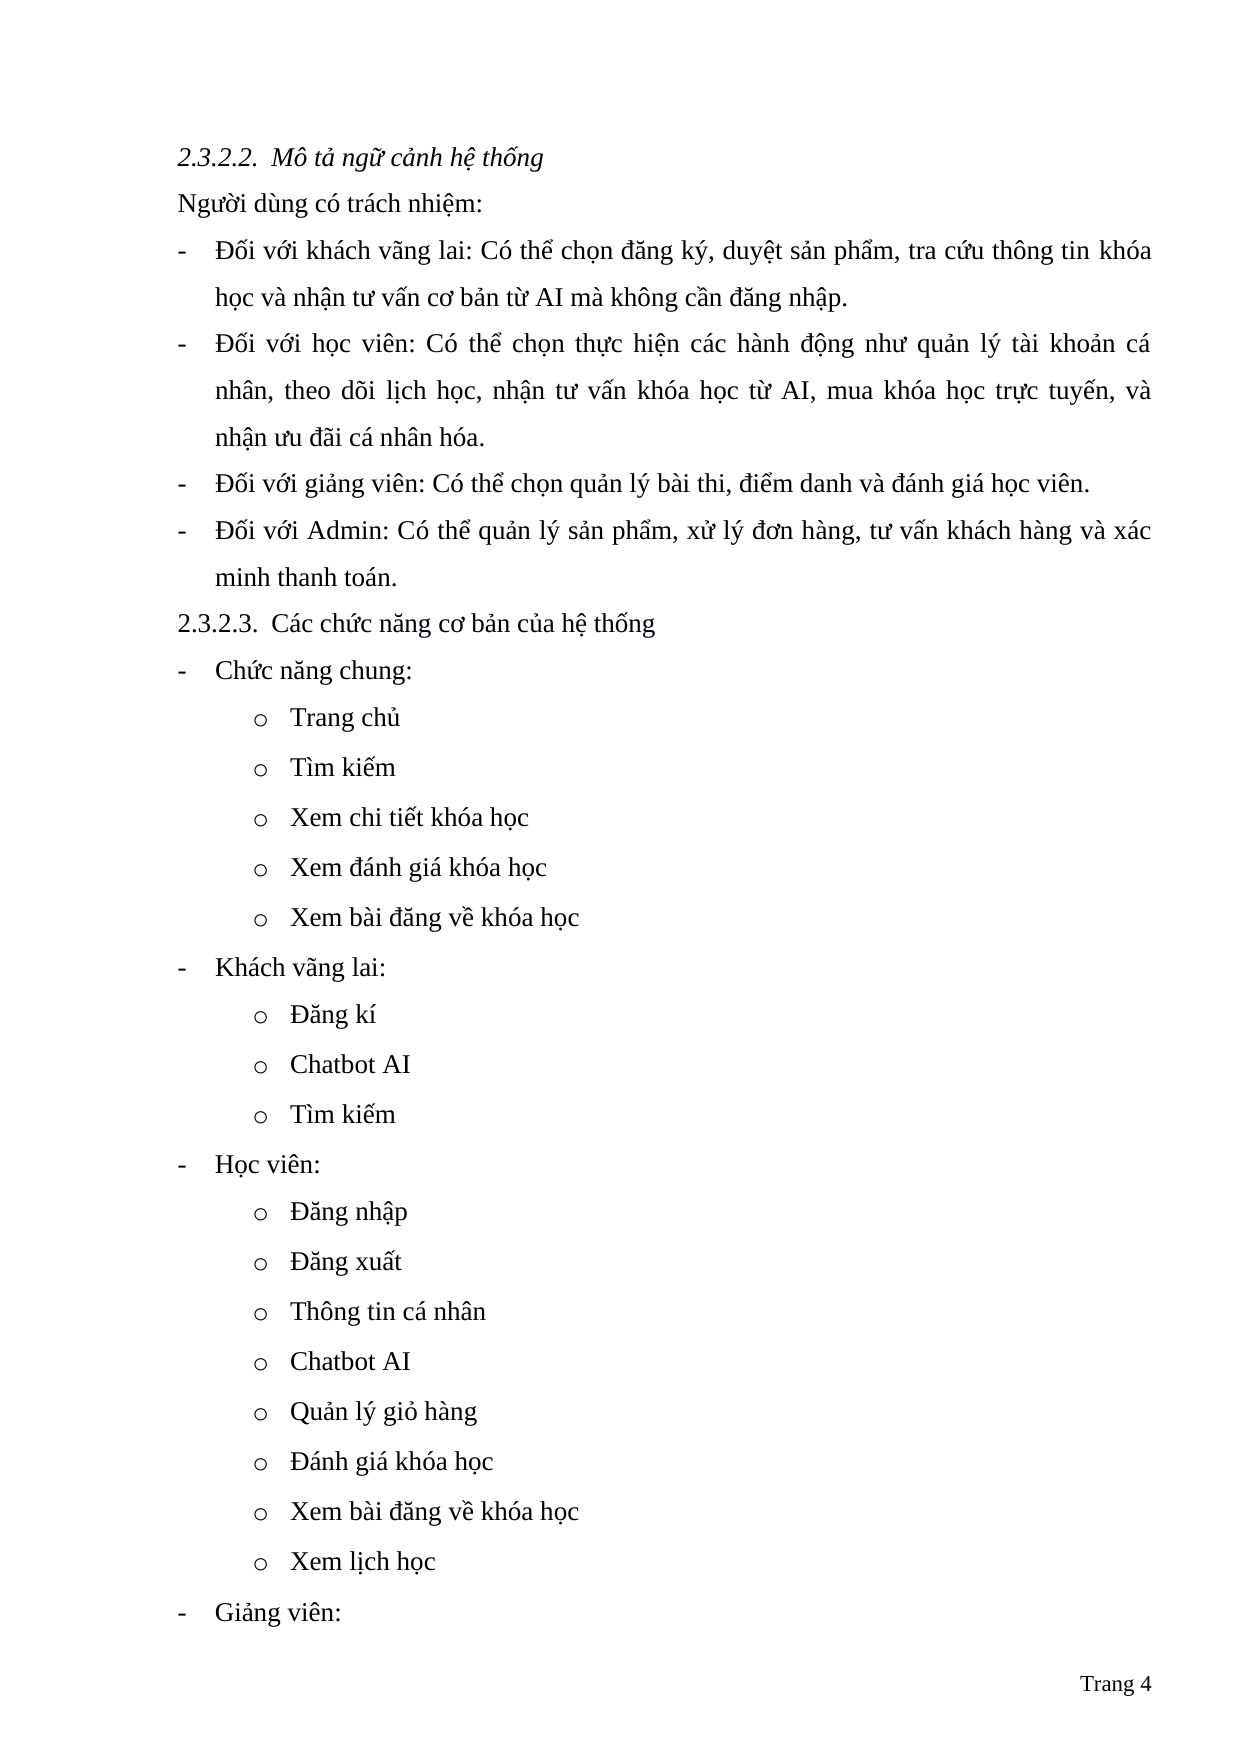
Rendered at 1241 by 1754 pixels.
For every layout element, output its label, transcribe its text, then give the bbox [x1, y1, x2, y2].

list Thông tin cá nhân [252, 1295, 1152, 1328]
list Đối với học viên: Có thể chọn thực hiện các hành động như quản lý tài khoản cá nhân, theo dõi lịch học, nhận tư vấn khóa học từ AI, mua khóa học trực tuyến, và nhận ưu đãi cá nhân hóa. [177, 327, 1152, 452]
text Người dùng có trách nhiệm: [177, 187, 1152, 218]
list Chatbot AI [252, 1345, 1152, 1378]
list Xem bài đăng về khóa học [252, 1495, 1152, 1529]
list Đối với giảng viên: Có thể chọn quản lý bài thi, điểm danh và đánh giá học viên. [177, 467, 1152, 498]
list Giảng viên: [177, 1596, 1152, 1627]
list Xem chi tiết khóa học [252, 801, 1152, 834]
list Đăng kí [252, 998, 1152, 1031]
subtitle Các chức năng cơ bản của hệ thống [177, 607, 1152, 638]
list Đăng xuất [252, 1245, 1152, 1278]
list Trang chủ [252, 701, 1152, 734]
list Quản lý giỏ hàng [252, 1395, 1152, 1429]
list Chatbot AI [252, 1048, 1152, 1081]
list Xem bài đăng về khóa học [252, 901, 1152, 934]
list Xem đánh giá khóa học [252, 851, 1152, 884]
list Tìm kiếm [252, 1098, 1152, 1131]
list Đối với khách vãng lai: Có thể chọn đăng ký, duyệt sản phẩm, tra cứu thông tin khóa học và nhận tư vấn cơ bản từ AI mà không cần đăng nhập. [177, 234, 1152, 312]
list Đánh giá khóa học [252, 1445, 1152, 1479]
list Tìm kiếm [252, 751, 1152, 784]
list Xem lịch học [252, 1546, 1152, 1579]
list Đăng nhập [252, 1195, 1152, 1228]
list Học viên: [177, 1148, 1152, 1179]
subtitle Mô tả ngữ cảnh hệ thống [177, 141, 1152, 172]
list Đối với Admin: Có thể quản lý sản phẩm, xử lý đơn hàng, tư vấn khách hàng và xác minh thanh toán. [177, 514, 1152, 592]
list Khách vãng lai: [177, 951, 1152, 982]
list Chức năng chung: [177, 654, 1152, 685]
